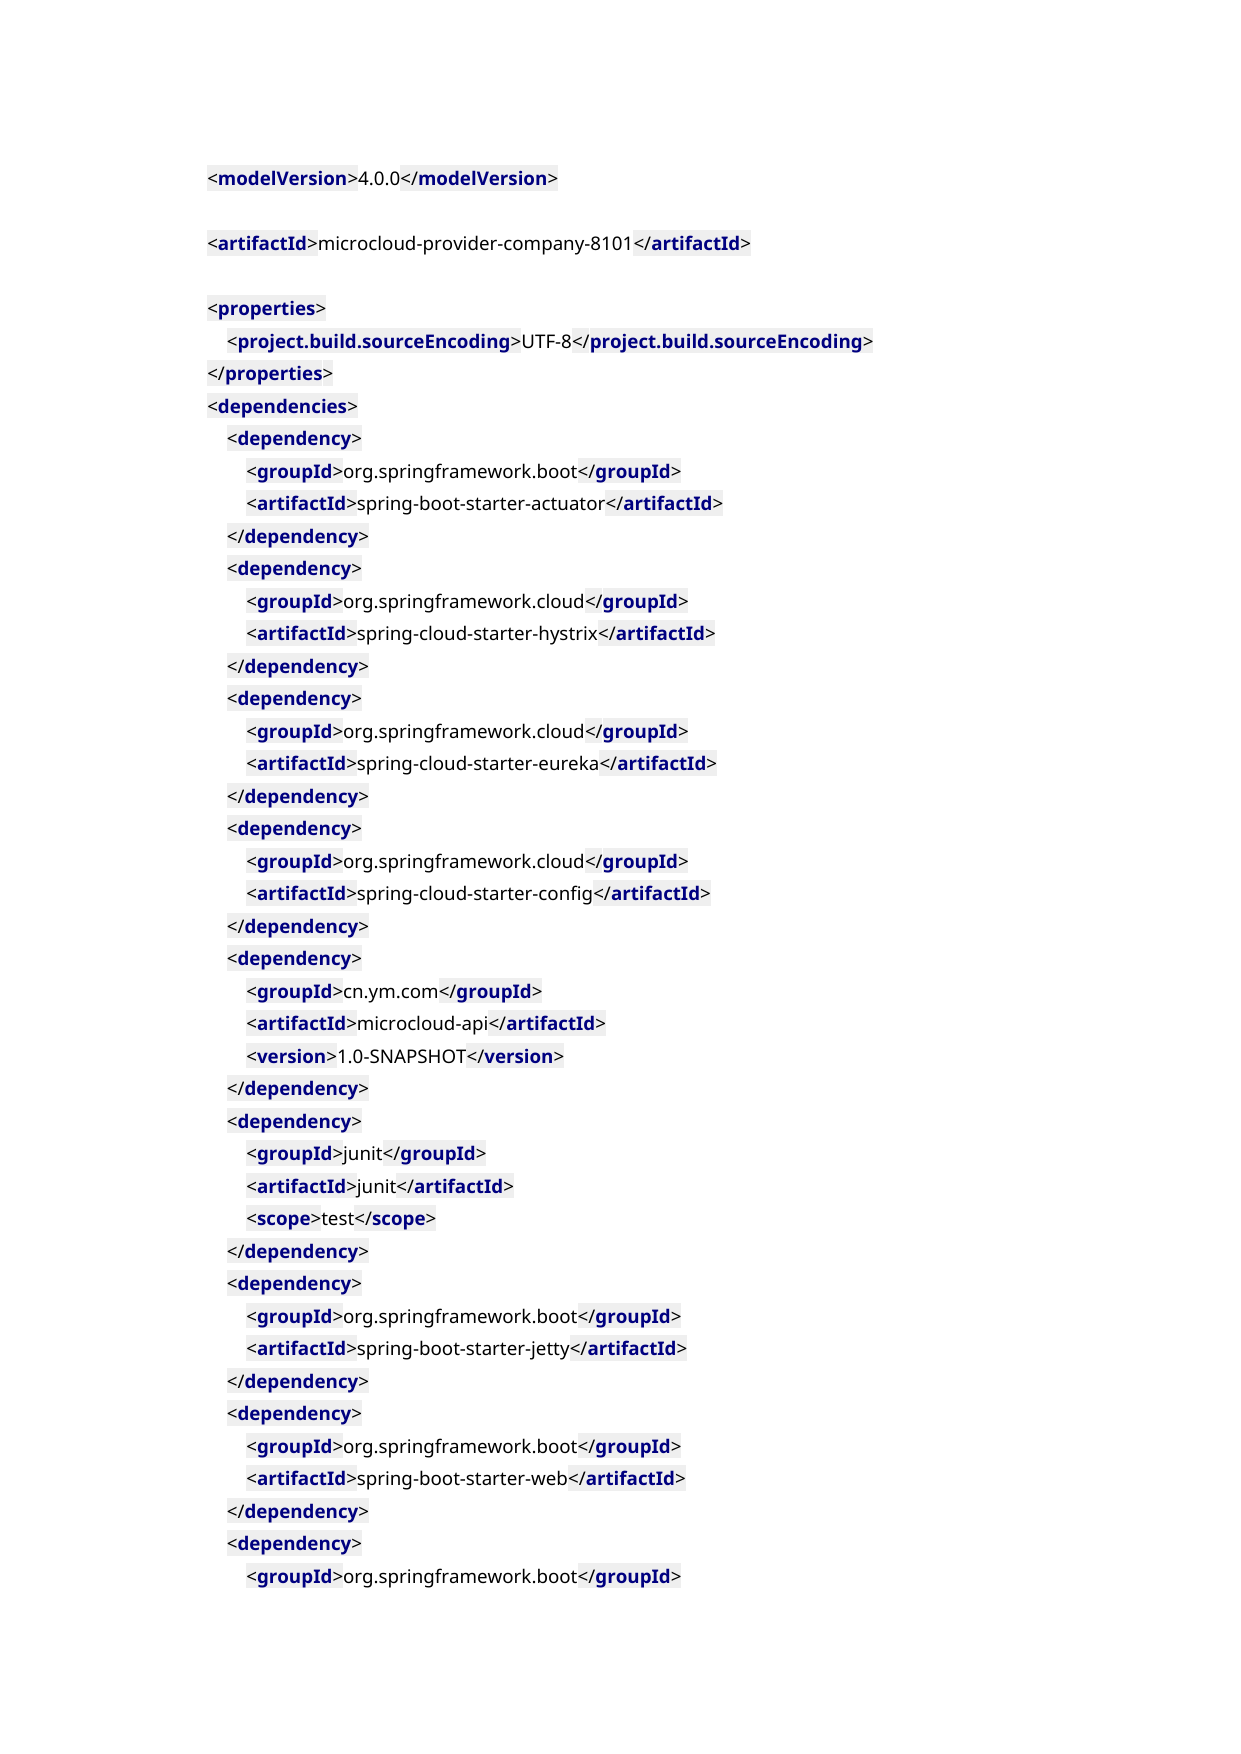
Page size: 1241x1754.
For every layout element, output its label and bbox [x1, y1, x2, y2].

text [187, 162, 1053, 1592]
